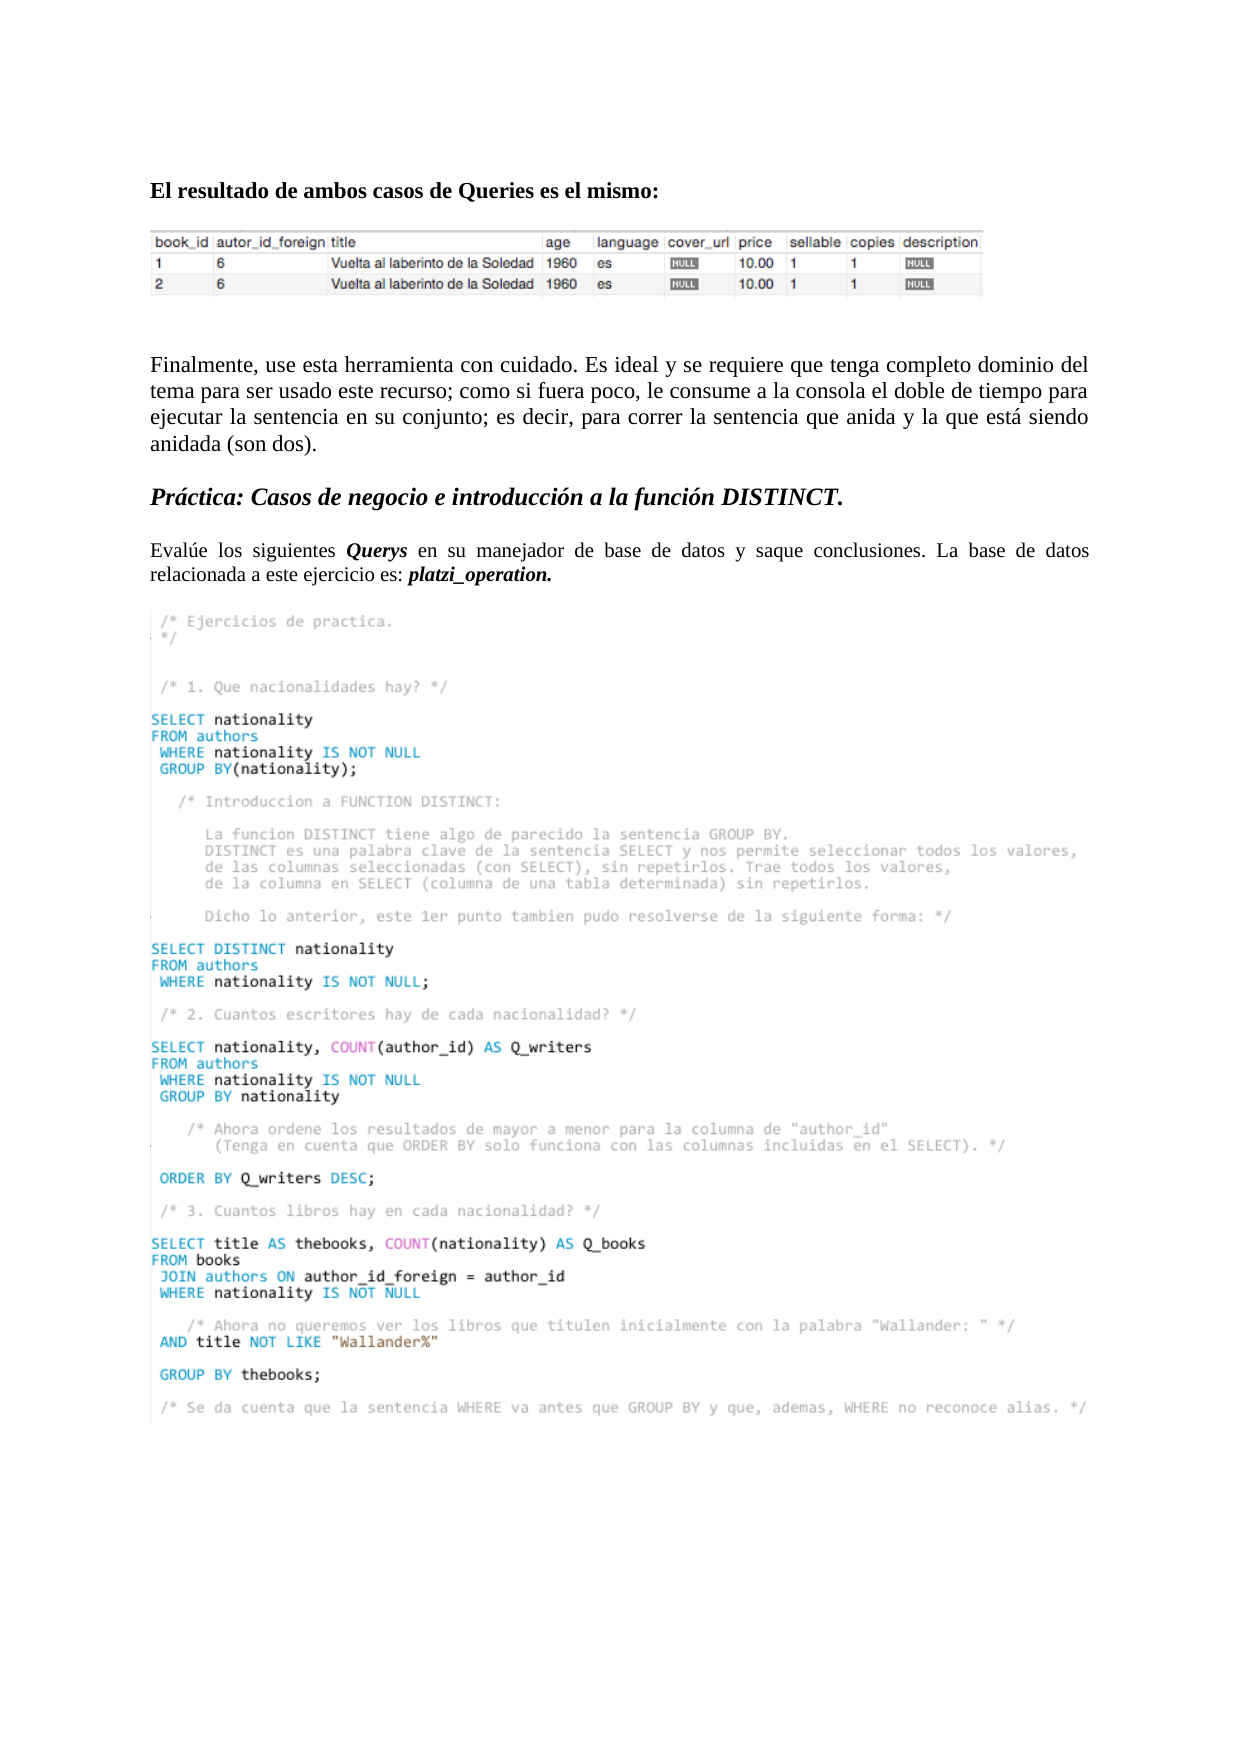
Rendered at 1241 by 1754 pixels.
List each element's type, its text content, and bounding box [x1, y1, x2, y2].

text Evalúe los siguientes Querys en su manejador de base de datos y saque conclusiones. La base de datos relacionada a este ejercicio es: platzi_operation. [150, 537, 1090, 586]
picture [150, 609, 1091, 1424]
text Finalmente, use esta herramienta con cuidado. Es ideal y se requiere que tenga completo dominio del tema para ser usado este recurso; como si fuera poco, le consume a la consola el doble de tiempo para ejecutar la sentencia en su conjunto; es decir, para correr la sentencia que anida y la que está siendo anidada (son dos). [150, 351, 1090, 456]
text Práctica: Casos de negocio e introducción a la función DISTINCT. [150, 482, 1090, 511]
picture [150, 230, 984, 298]
text El resultado de ambos casos de Queries es el mismo: [150, 177, 1090, 203]
